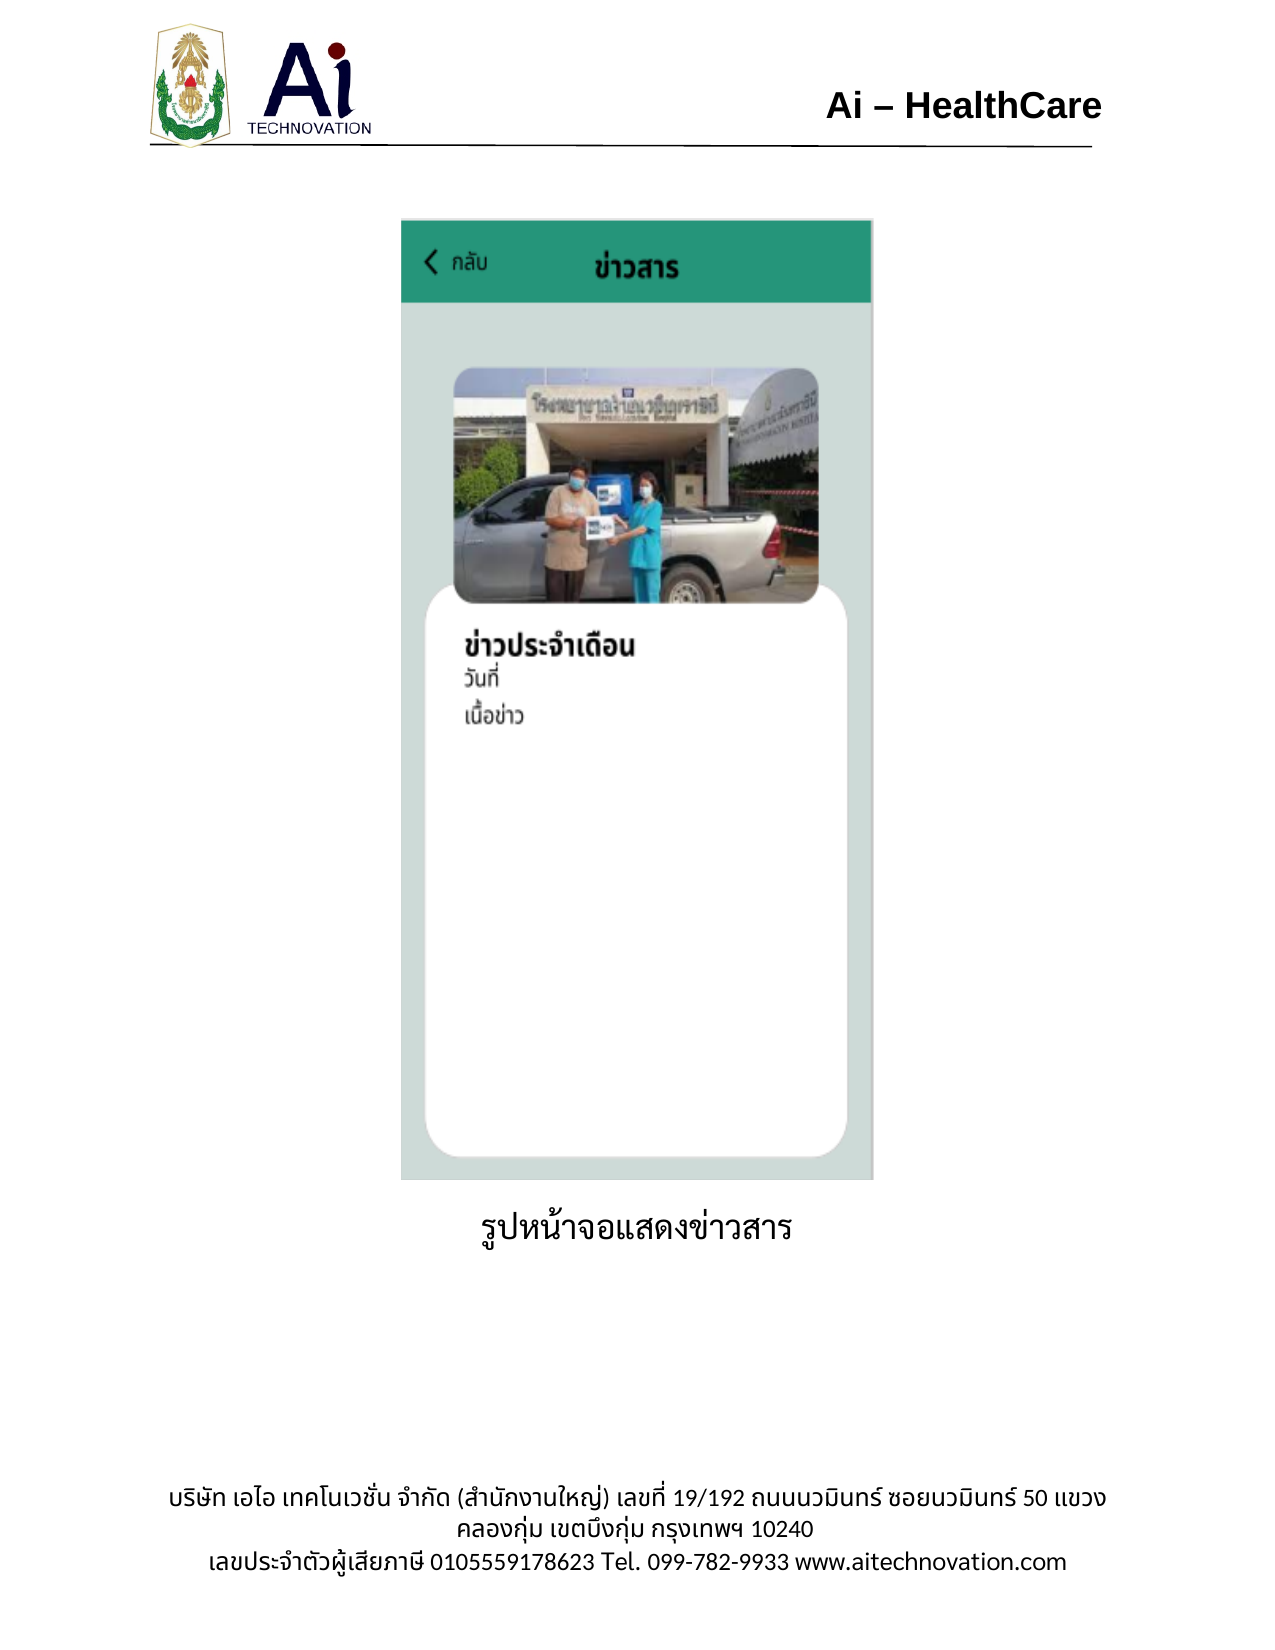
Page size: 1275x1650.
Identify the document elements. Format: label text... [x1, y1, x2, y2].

picture [401, 218, 874, 1180]
text รูปหน้าจอแสดงข่าวสาร [150, 1204, 1125, 1247]
picture [150, 23, 231, 148]
picture [241, 30, 378, 142]
